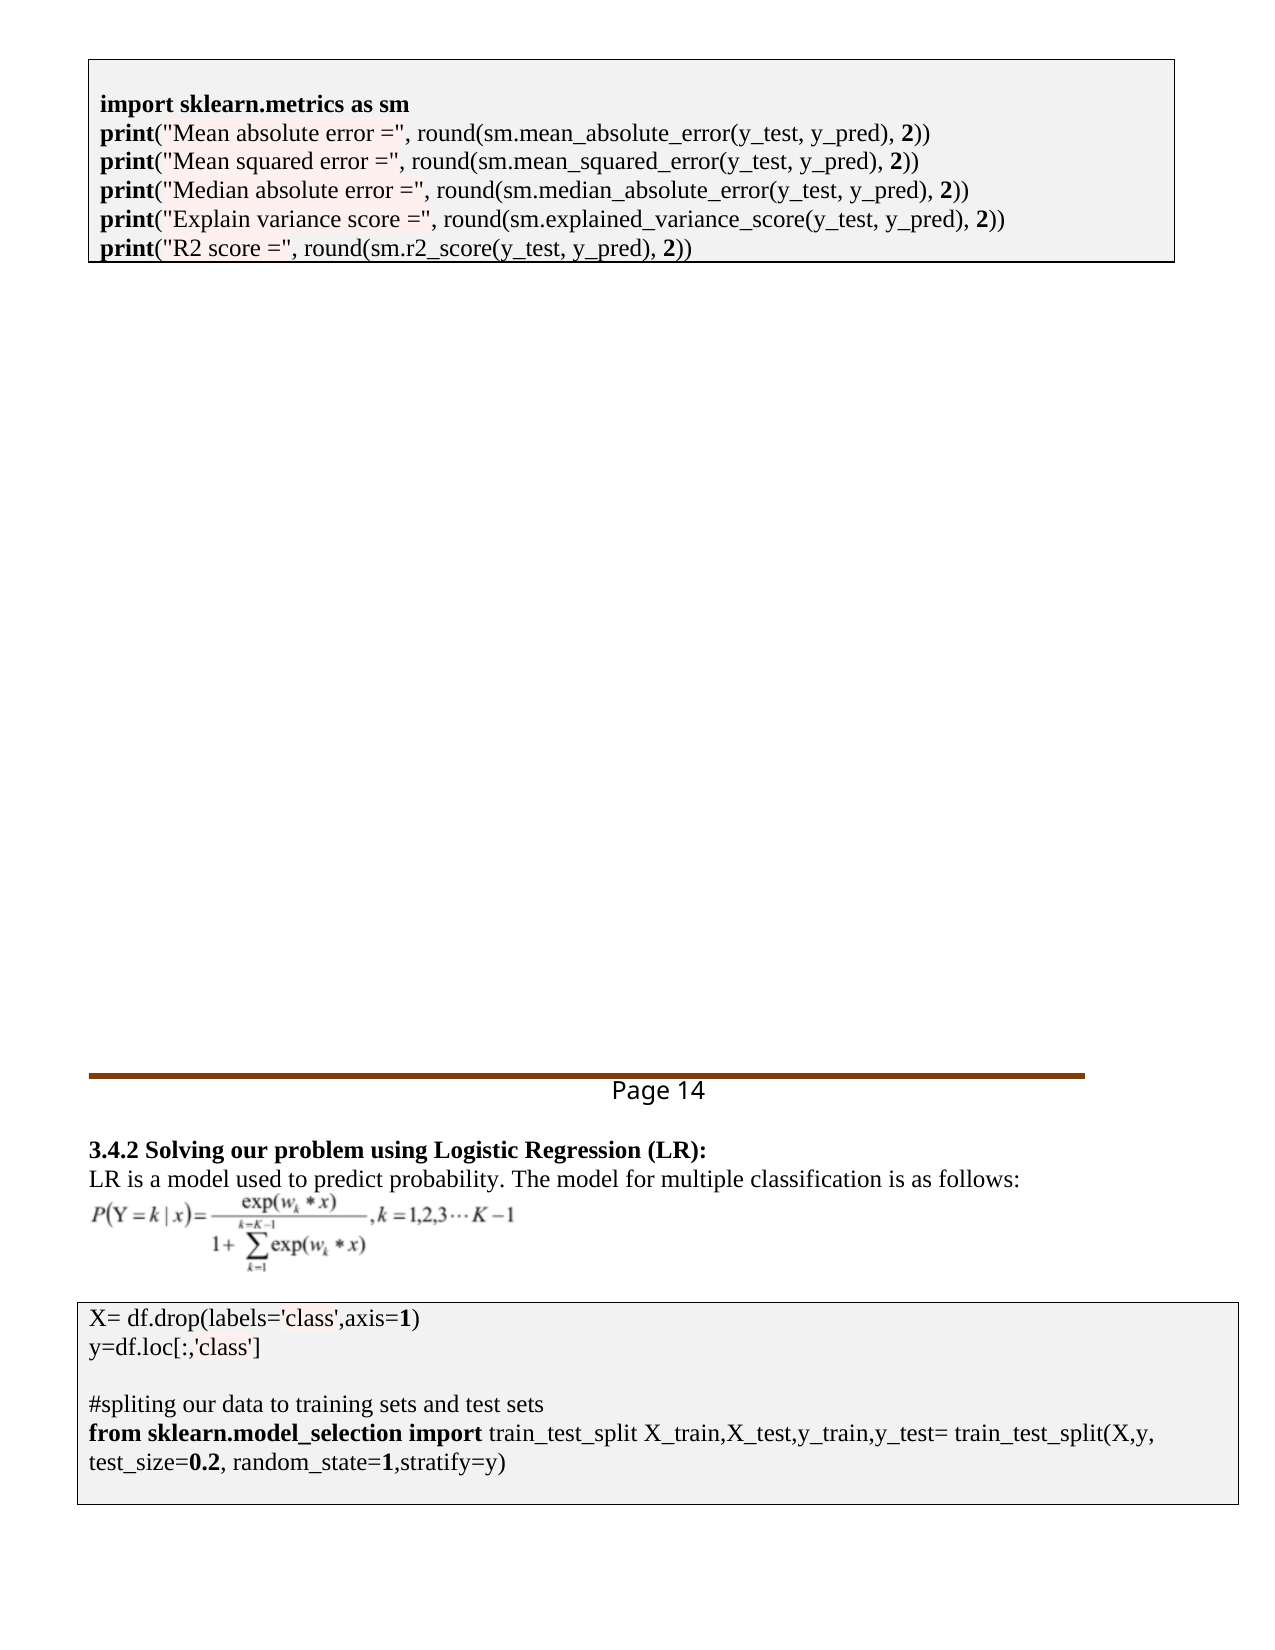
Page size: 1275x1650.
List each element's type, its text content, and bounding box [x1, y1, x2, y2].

text 3.4.2 Solving our problem using Logistic Regression (LR): [89, 1107, 1228, 1164]
text LR is a model used to predict probability. The model for multiple classification is as follows: [89, 1164, 1228, 1193]
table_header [89, 60, 1174, 261]
picture [88, 1193, 527, 1274]
text Page 14 [89, 1073, 1228, 1107]
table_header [78, 1303, 1238, 1504]
picture [88, 1072, 1085, 1079]
